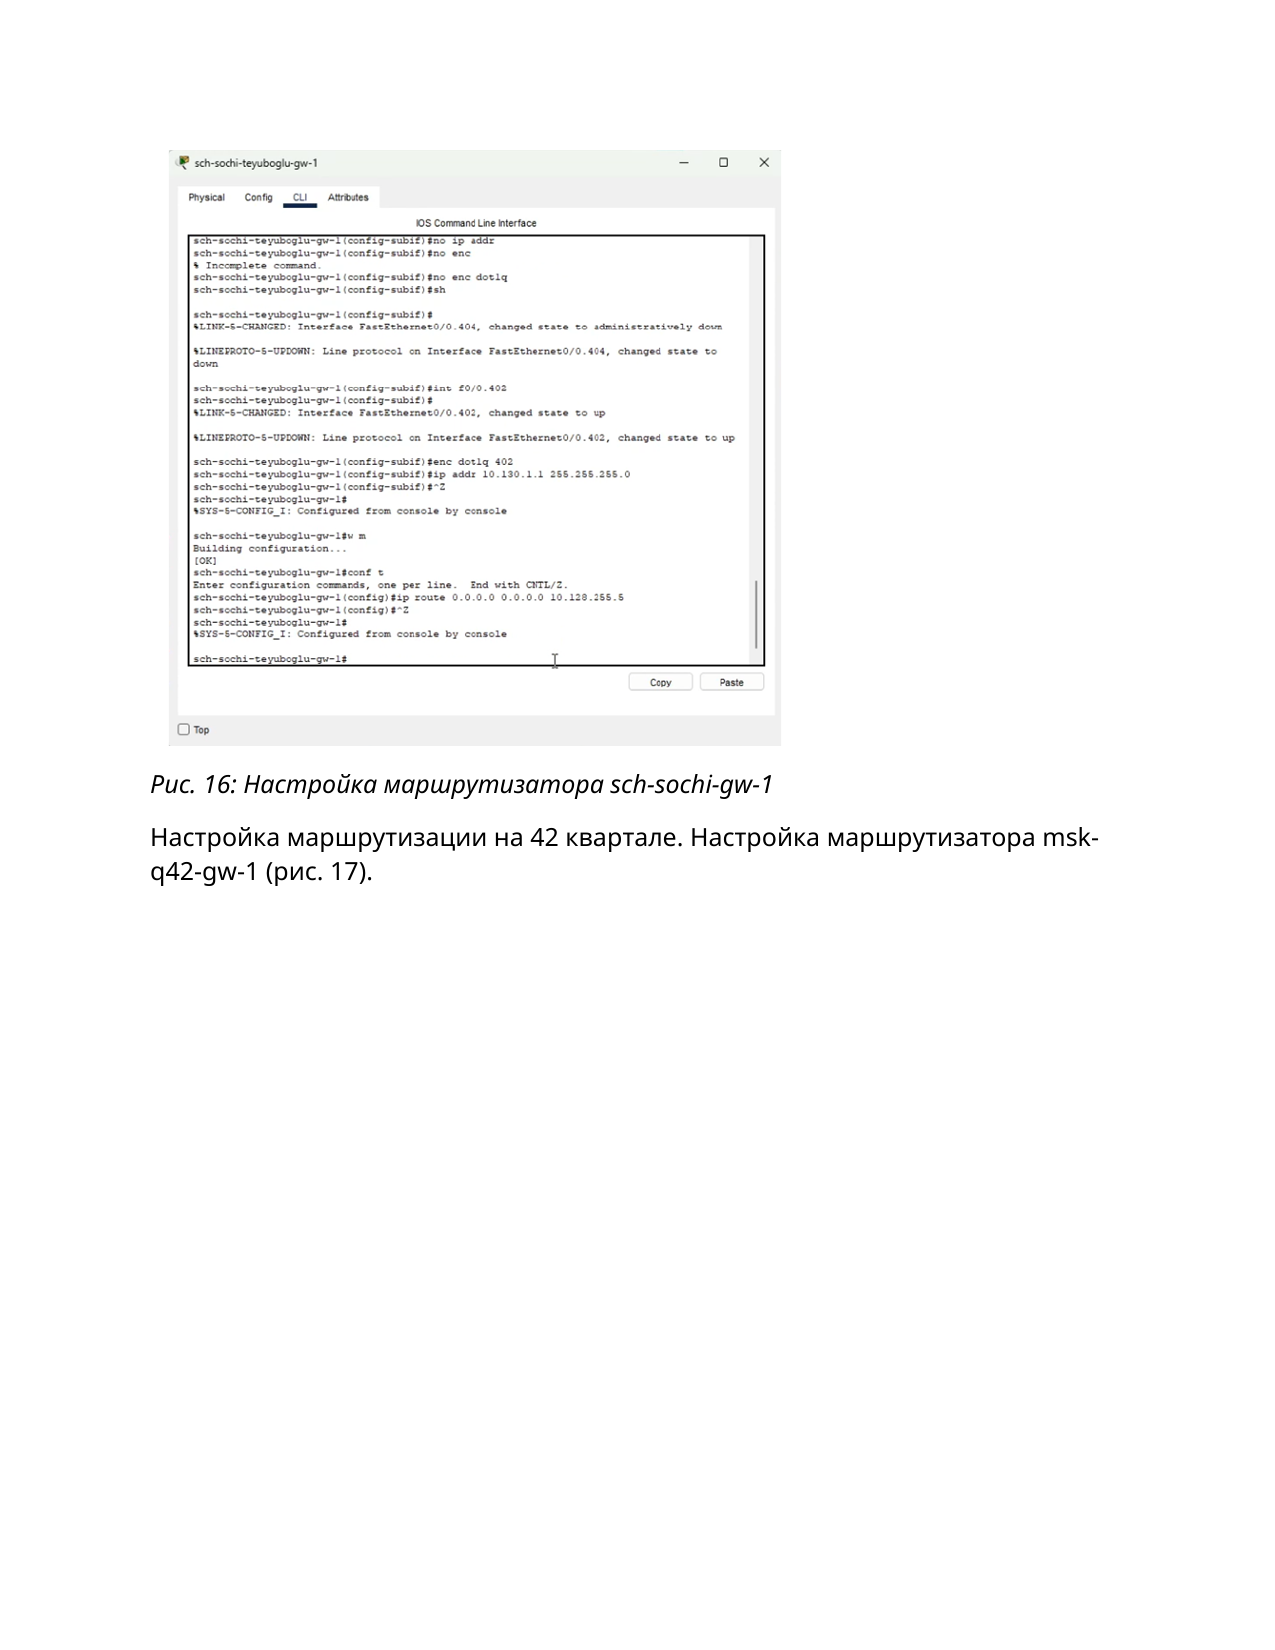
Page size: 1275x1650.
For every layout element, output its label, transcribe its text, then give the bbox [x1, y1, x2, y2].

picture [168, 150, 782, 746]
text Рис. 16: Настройка маршрутизатора sch-sochi-gw-1 [150, 767, 1125, 801]
text Настройка маршрутизации на 42 квартале. Настройка маршрутизатора msk-q42-gw-1 (рис. 17). [150, 819, 1125, 888]
